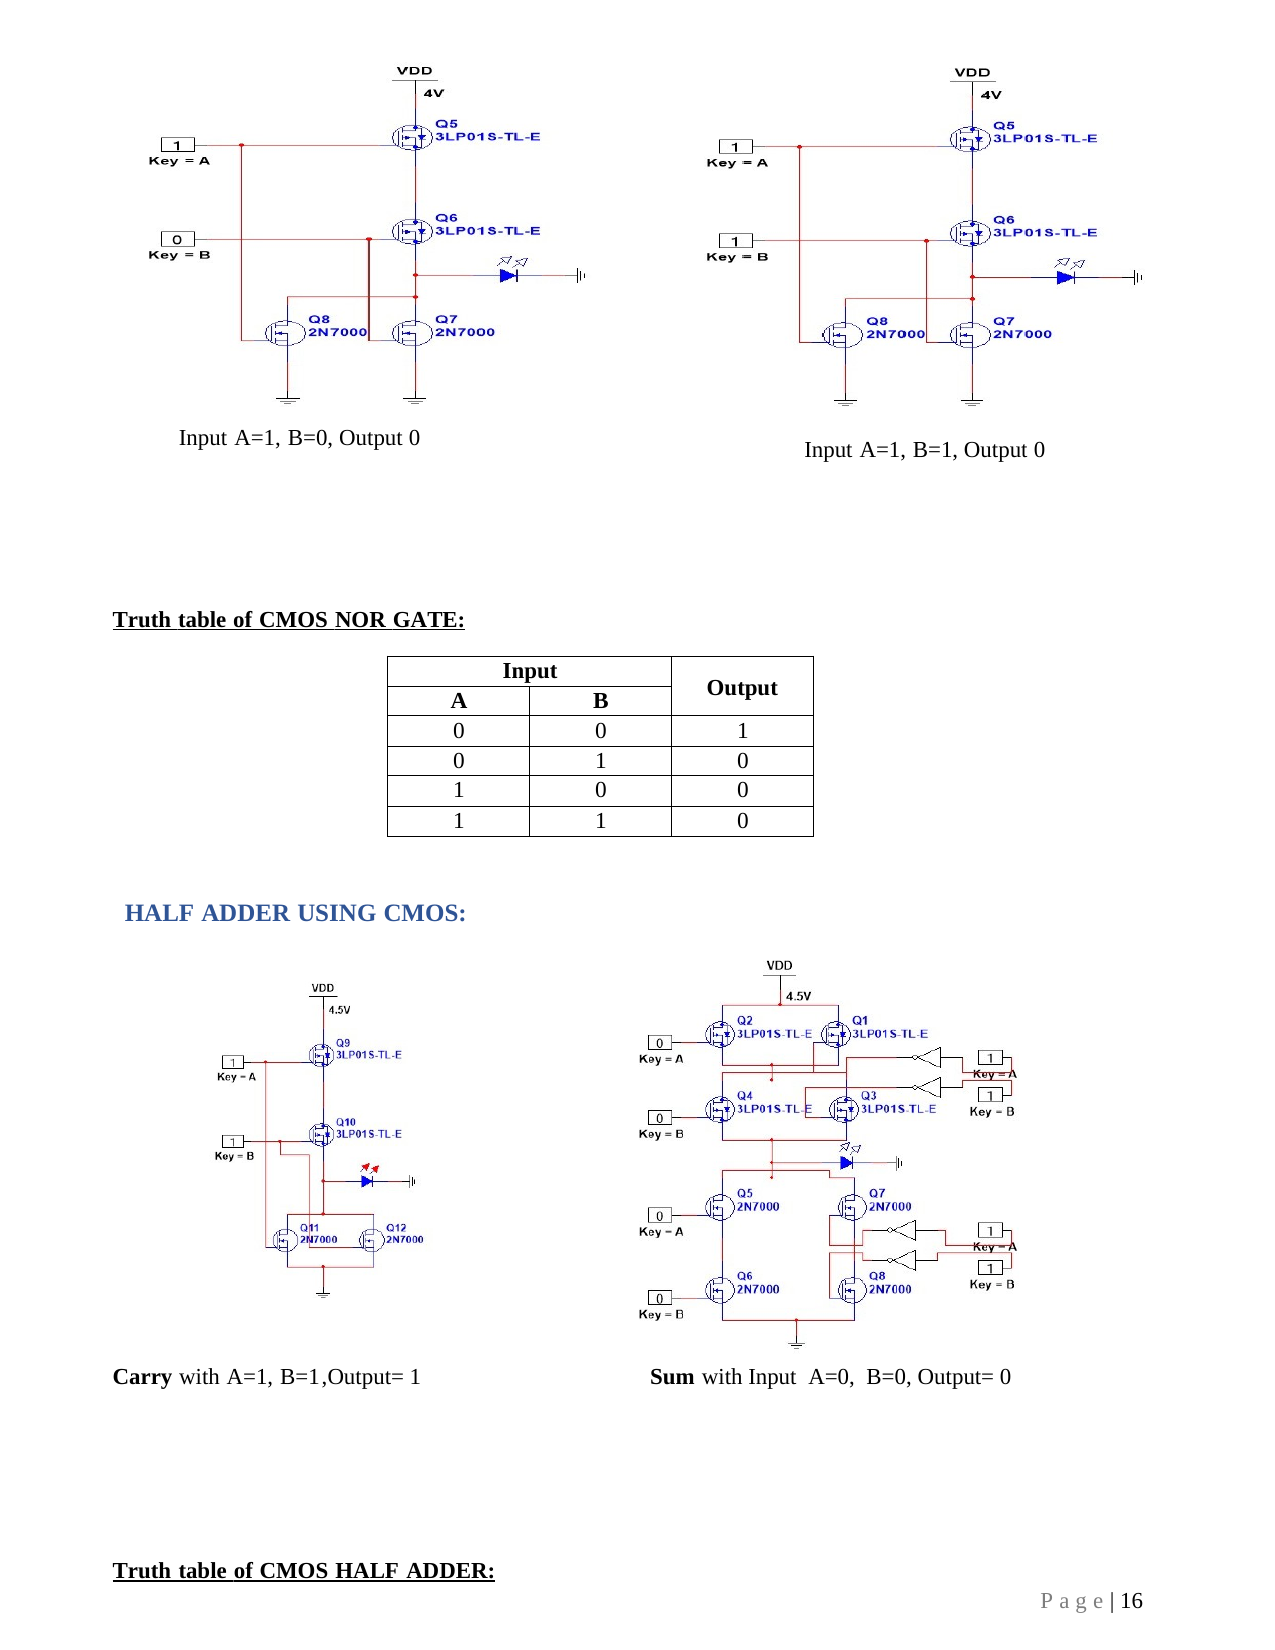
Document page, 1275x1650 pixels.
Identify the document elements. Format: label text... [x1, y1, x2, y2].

picture [209, 981, 433, 1298]
text Input A=1, B=1, Output 0 [804, 436, 1145, 462]
table_cell A [388, 687, 529, 715]
table_cell 1 [388, 807, 529, 836]
table_cell B [530, 687, 671, 715]
table_cell 0 [388, 716, 529, 746]
table_cell 1 [530, 807, 671, 836]
table_cell 0 [672, 776, 813, 806]
table_cell 0 [672, 747, 813, 775]
table_cell 1 [672, 716, 813, 746]
table_cell 0 [672, 807, 813, 836]
table_header Input [388, 657, 671, 686]
text Truth table of CMOS NOR GATE: [112, 606, 1185, 633]
text Truth table of CMOS HALF ADDER: [112, 1557, 962, 1584]
picture [148, 62, 592, 407]
picture [703, 67, 1145, 407]
text Input A=1, B=0, Output 0 [179, 424, 468, 451]
picture [638, 960, 1020, 1354]
table_cell 0 [388, 747, 529, 775]
table_cell 0 [530, 776, 671, 806]
subtitle HALF ADDER USING CMOS: [124, 898, 1185, 927]
table_header Output [672, 657, 813, 715]
table_cell 1 [530, 747, 671, 775]
table_cell 0 [530, 716, 671, 746]
table_cell 1 [388, 776, 529, 806]
